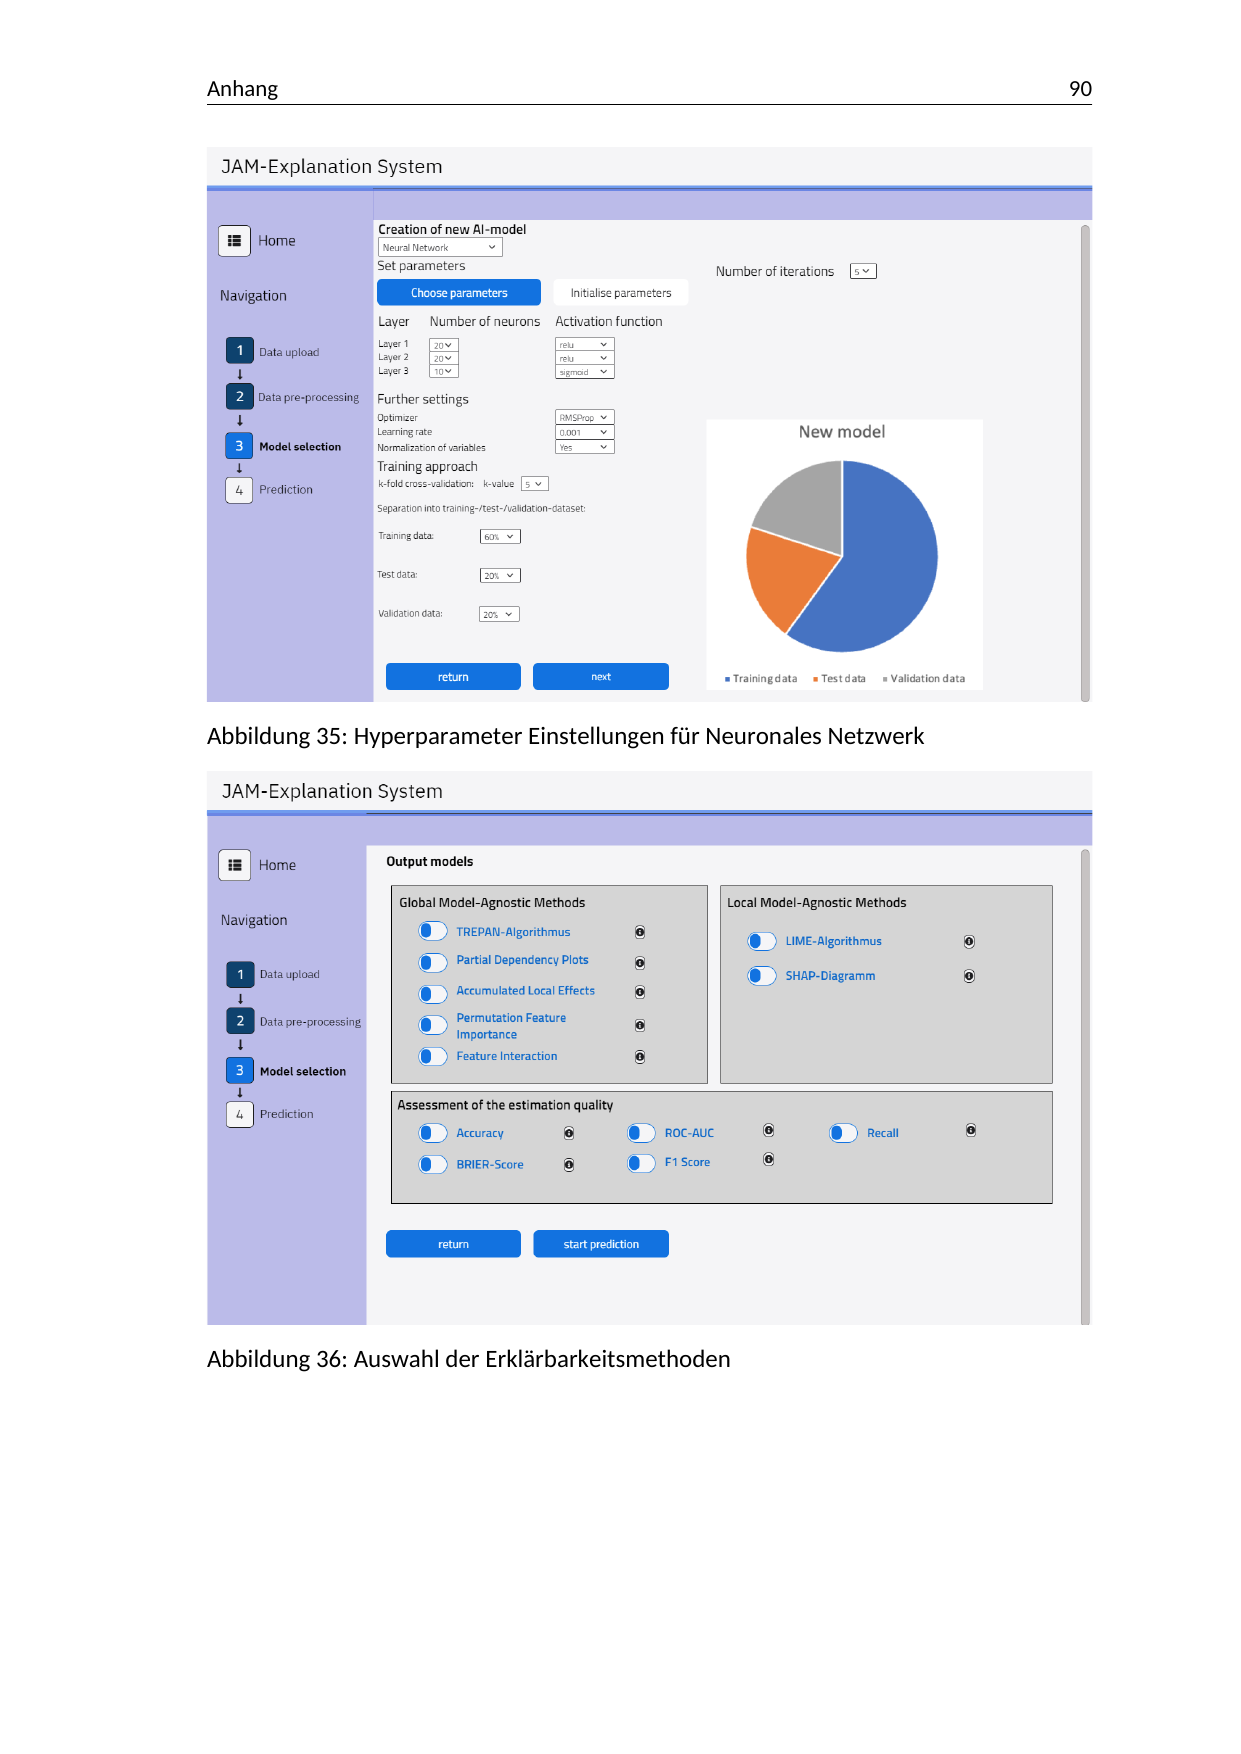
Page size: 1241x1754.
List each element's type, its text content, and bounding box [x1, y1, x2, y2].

picture [206, 771, 1093, 1325]
picture [206, 147, 1093, 702]
